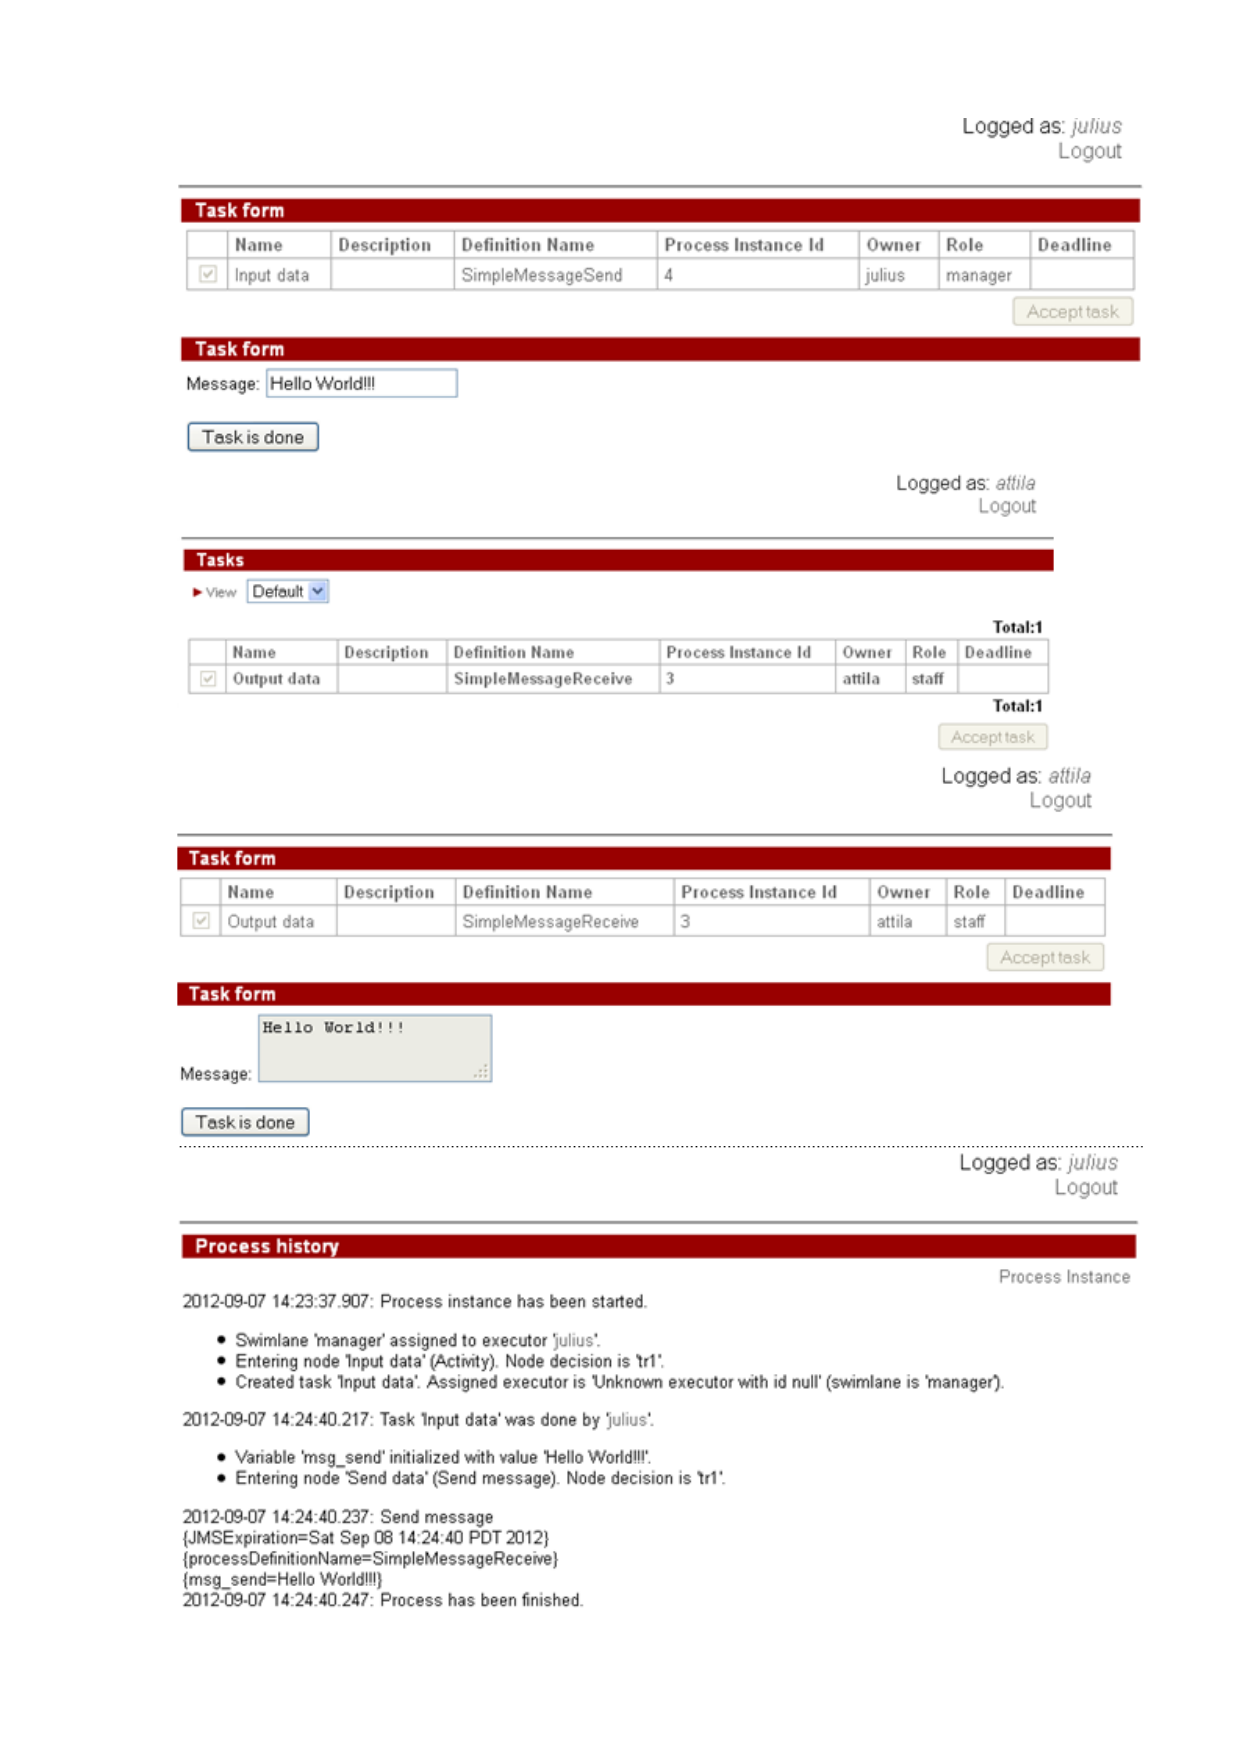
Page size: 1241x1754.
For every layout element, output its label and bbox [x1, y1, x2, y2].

picture [177, 462, 1054, 759]
picture [177, 762, 1114, 1142]
picture [177, 1146, 1143, 1622]
picture [177, 118, 1149, 459]
